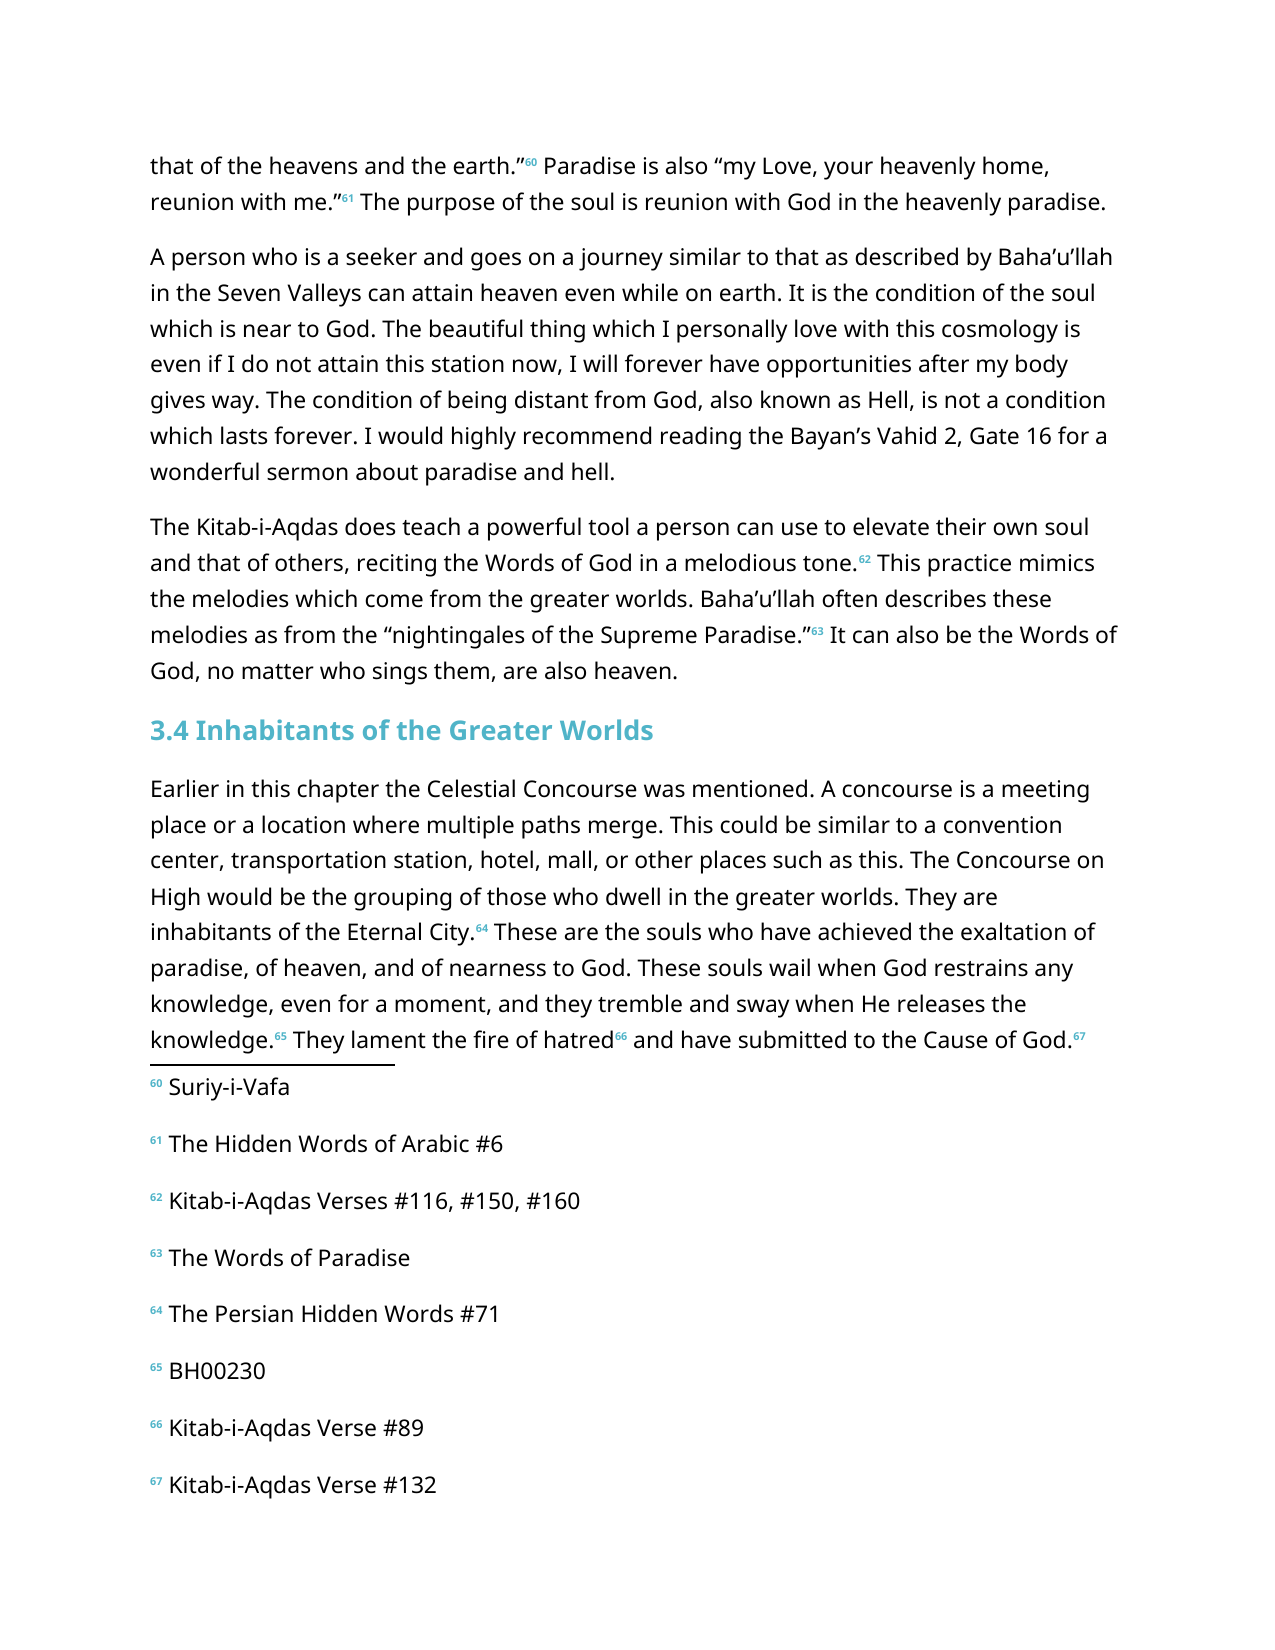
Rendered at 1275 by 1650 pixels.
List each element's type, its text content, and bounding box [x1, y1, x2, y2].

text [150, 150, 1125, 217]
subtitle 3.4 Inhabitants of the Greater Worlds [150, 711, 1125, 748]
text The Kitab-i-Aqdas does teach a powerful tool a person can use to elevate their own soul and that of others, reciting the Words of God in a melodious tone. This practice mimics the melodies which come from the greater worlds. Baha’u’llah often describes these melodies as from the “nightingales of the Supreme Paradise.” It can also be the Words of God, no matter who sings them, are also heaven. [150, 511, 1125, 686]
text A person who is a seeker and goes on a journey similar to that as described by Baha’u’llah in the Seven Valleys can attain heaven even while on earth. It is the condition of the soul which is near to God. The beautiful thing which I personally love with this cosmology is even if I do not attain this station now, I will forever have opportunities after my body gives way. The condition of being distant from God, also known as Hell, is not a condition which lasts forever. I would highly recommend reading the Bayan’s Vahid 2, Gate 16 for a wonderful sermon about paradise and hell. [150, 241, 1125, 487]
text Earlier in this chapter the Celestial Concourse was mentioned. A concourse is a meeting place or a location where multiple paths merge. This could be similar to a convention center, transportation station, hotel, mall, or other places such as this. The Concourse on High would be the grouping of those who dwell in the greater worlds. They are inhabitants of the Eternal City. These are the souls who have achieved the exaltation of paradise, of heaven, and of nearness to God. These souls wail when God restrains any knowledge, even for a moment, and they tremble and sway when He releases the knowledge. They lament the fire of hatred and have submitted to the Cause of God. [150, 773, 1125, 1055]
